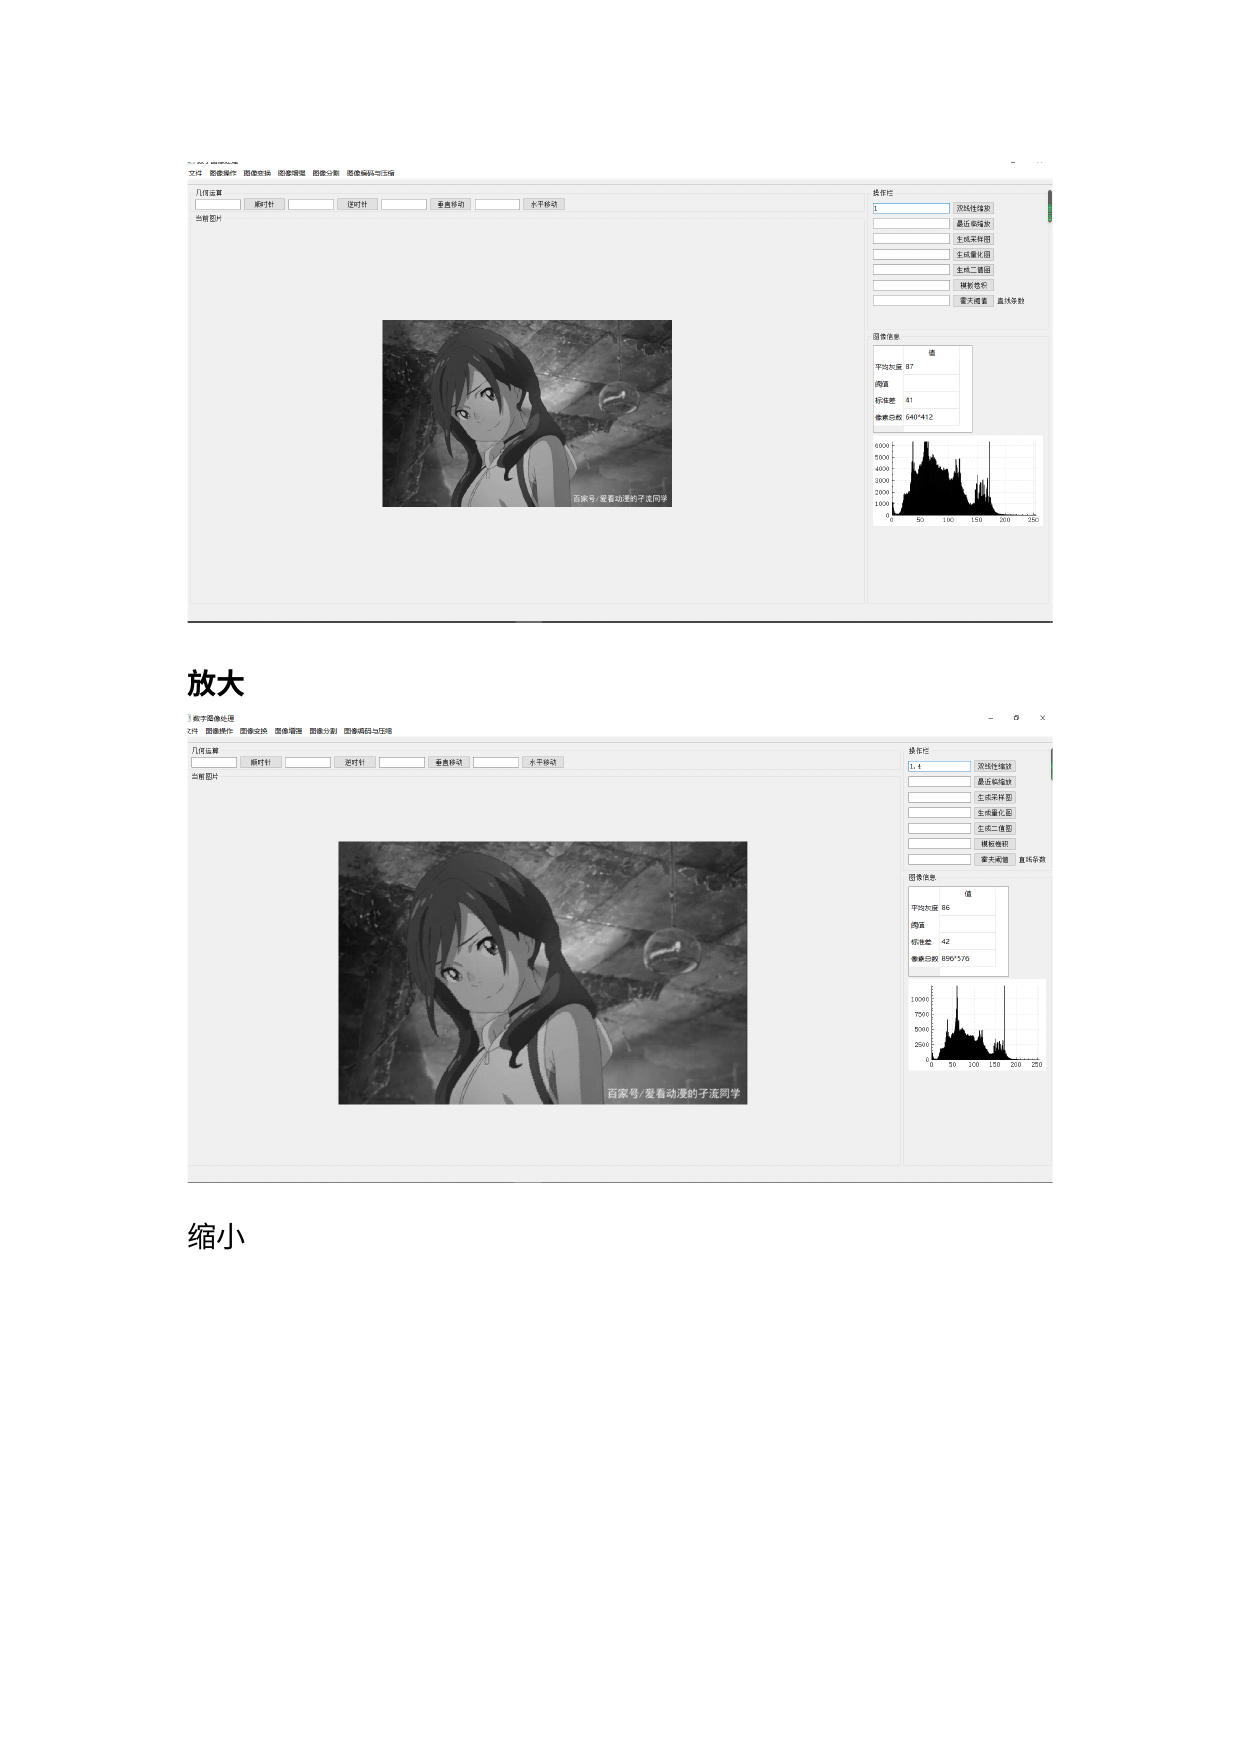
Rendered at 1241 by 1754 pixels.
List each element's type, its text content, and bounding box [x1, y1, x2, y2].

text 缩小 [187, 1202, 1053, 1267]
picture [187, 714, 1053, 1183]
text 放大 [187, 649, 1053, 714]
picture [187, 162, 1053, 623]
